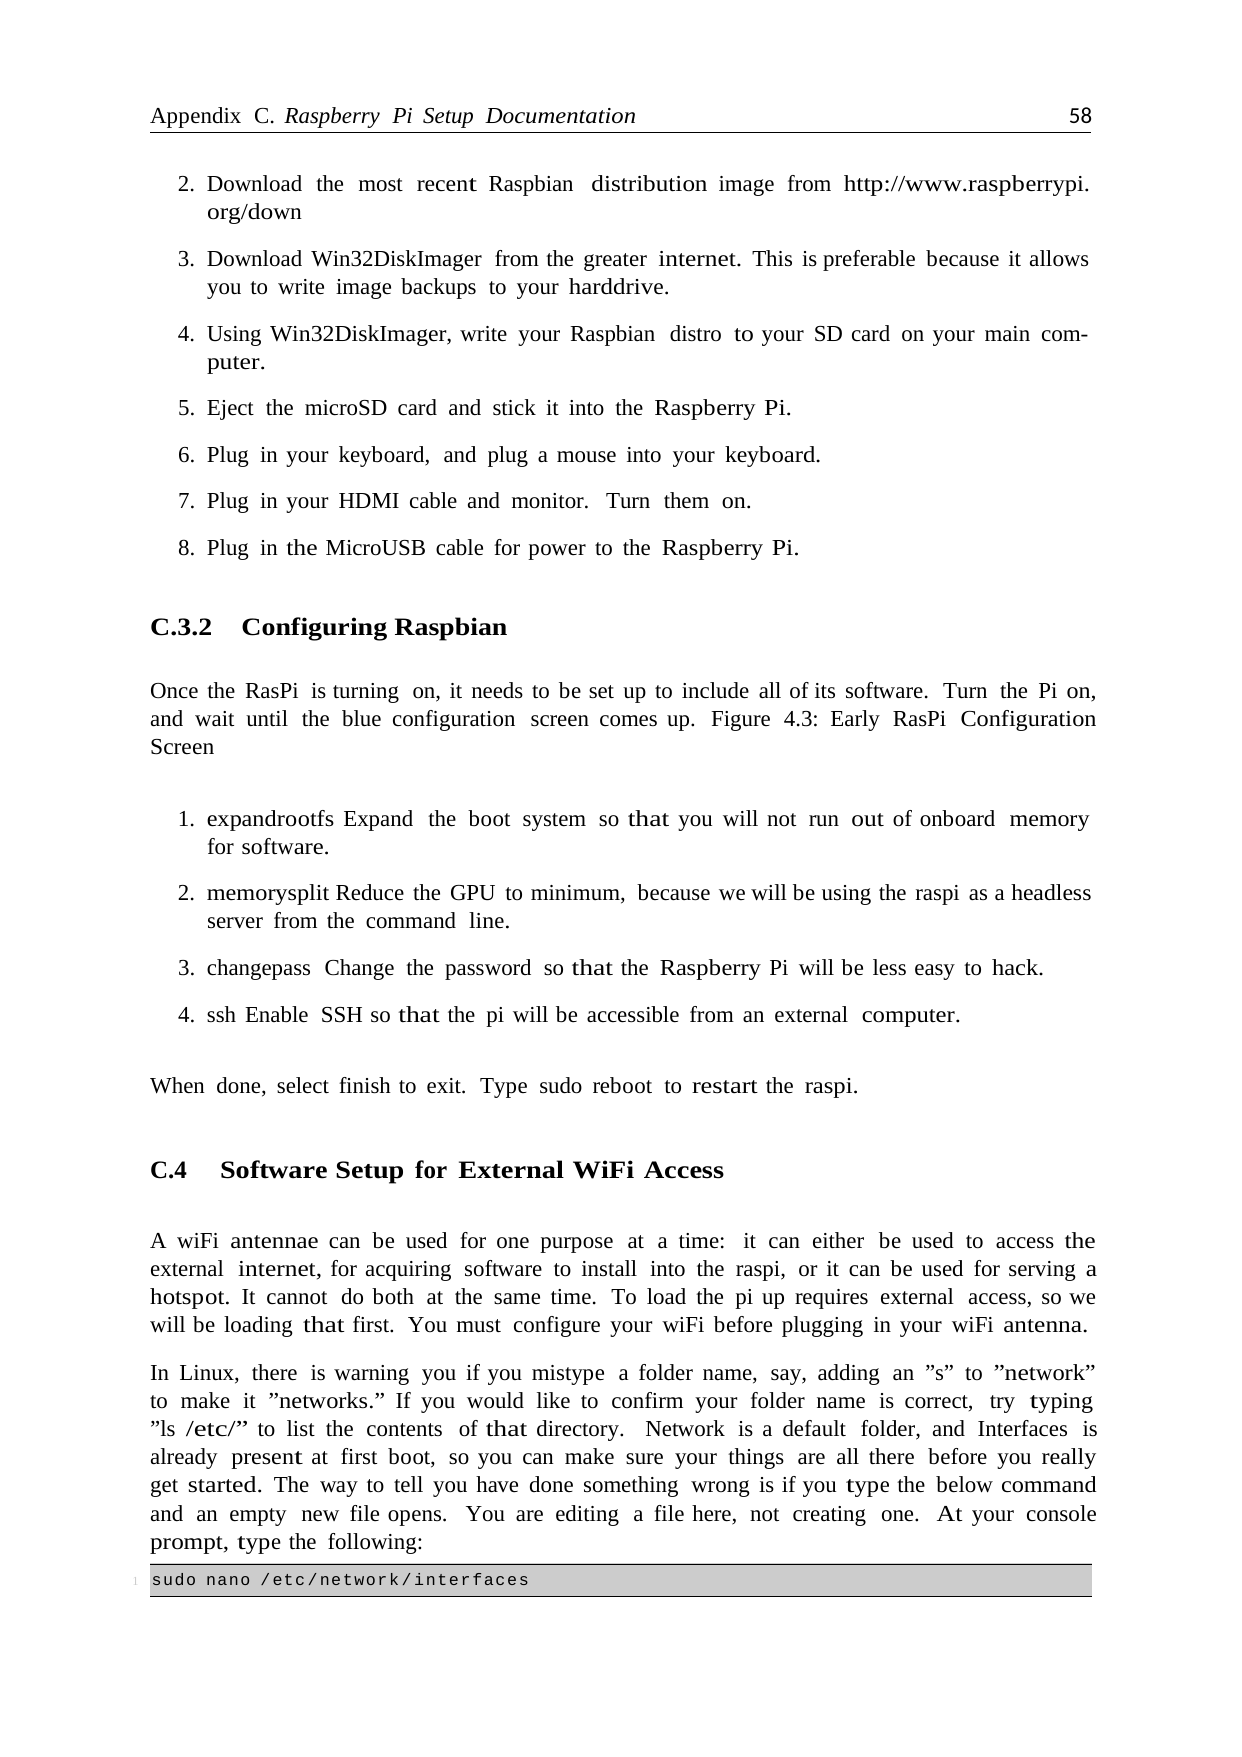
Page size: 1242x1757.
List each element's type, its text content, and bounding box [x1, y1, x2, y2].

text 7. Plug in your HDMI cable and monitor. Turn them on. [178, 488, 1106, 514]
text In Linux, there is warning you if you mistype a folder name, say, adding an ”s” to ”network” [150, 1359, 1098, 1385]
text 6. Plug in your keyboard, and plug a mouse into your keyboard. [178, 441, 1106, 467]
text C.3.2 Configuring Raspbian [150, 612, 514, 641]
text 1. expandrootfs Expand the boot system so that you will not run out of onboard memory for software. [178, 805, 1098, 859]
text to make it ”networks.” If you would like to confirm your folder name is correct, try typing [150, 1387, 1097, 1413]
text 3. Download Win32DiskImager from the greater internet. This is preferable because it allows you to write image backups to your harddrive. [178, 245, 1098, 299]
text ”ls /etc/” to list the contents of that directory. Network is a default folder, and Interfaces is already present at first boot, so you can make sure your things are all there before you really get started. The way to tell you have done something wrong is if you type the below command and an empty new file opens. You are editing a file here, not creating one. At your console prompt, type the following: [150, 1415, 1098, 1554]
text 5. Eject the microSD card and stick it into the Raspberry Pi. [178, 394, 1106, 421]
text 3. changepass Change the password so that the Raspberry Pi will be less easy to hack. [178, 954, 1106, 981]
text 1 sudo nano /etc/network/interfaces [132, 1572, 1106, 1591]
text 2. Download the most recent Raspbian distribution image from http://www.raspberrypi. org/down [178, 170, 1098, 225]
text C.4 Software Setup for External WiFi Access [150, 1155, 731, 1183]
text Once the RasPi is turning on, it needs to be set up to include all of its software. Turn the Pi on, and wait until the blue configuration screen comes up. Figure 4.3: Early RasPi Configuration Screen [150, 677, 1098, 759]
text A wiFi antennae can be used for one purpose at a time: it can either be used to access the external internet, for acquiring software to install into the raspi, or it can be used for serving a hotspot. It cannot do both at the same time. To load the pi up requires external access, so we will be loading that first. You must configure your wiFi before plugging in your wiFi antenna. [150, 1227, 1098, 1338]
text 4. ssh Enable SSH so that the pi will be accessible from an external computer. When done, select finish to exit. Type sudo reboot to restart the raspi. [150, 1001, 969, 1099]
text 4. Using Win32DiskImager, write your Raspbian distro to your SD card on your main com- puter. [178, 319, 1098, 374]
text 8. Plug in the MicroUSB cable for power to the Raspberry Pi. [178, 534, 1106, 561]
text 2. memorysplit Reduce the GPU to minimum, because we will be using the raspi as a headless server from the command line. [178, 879, 1098, 934]
